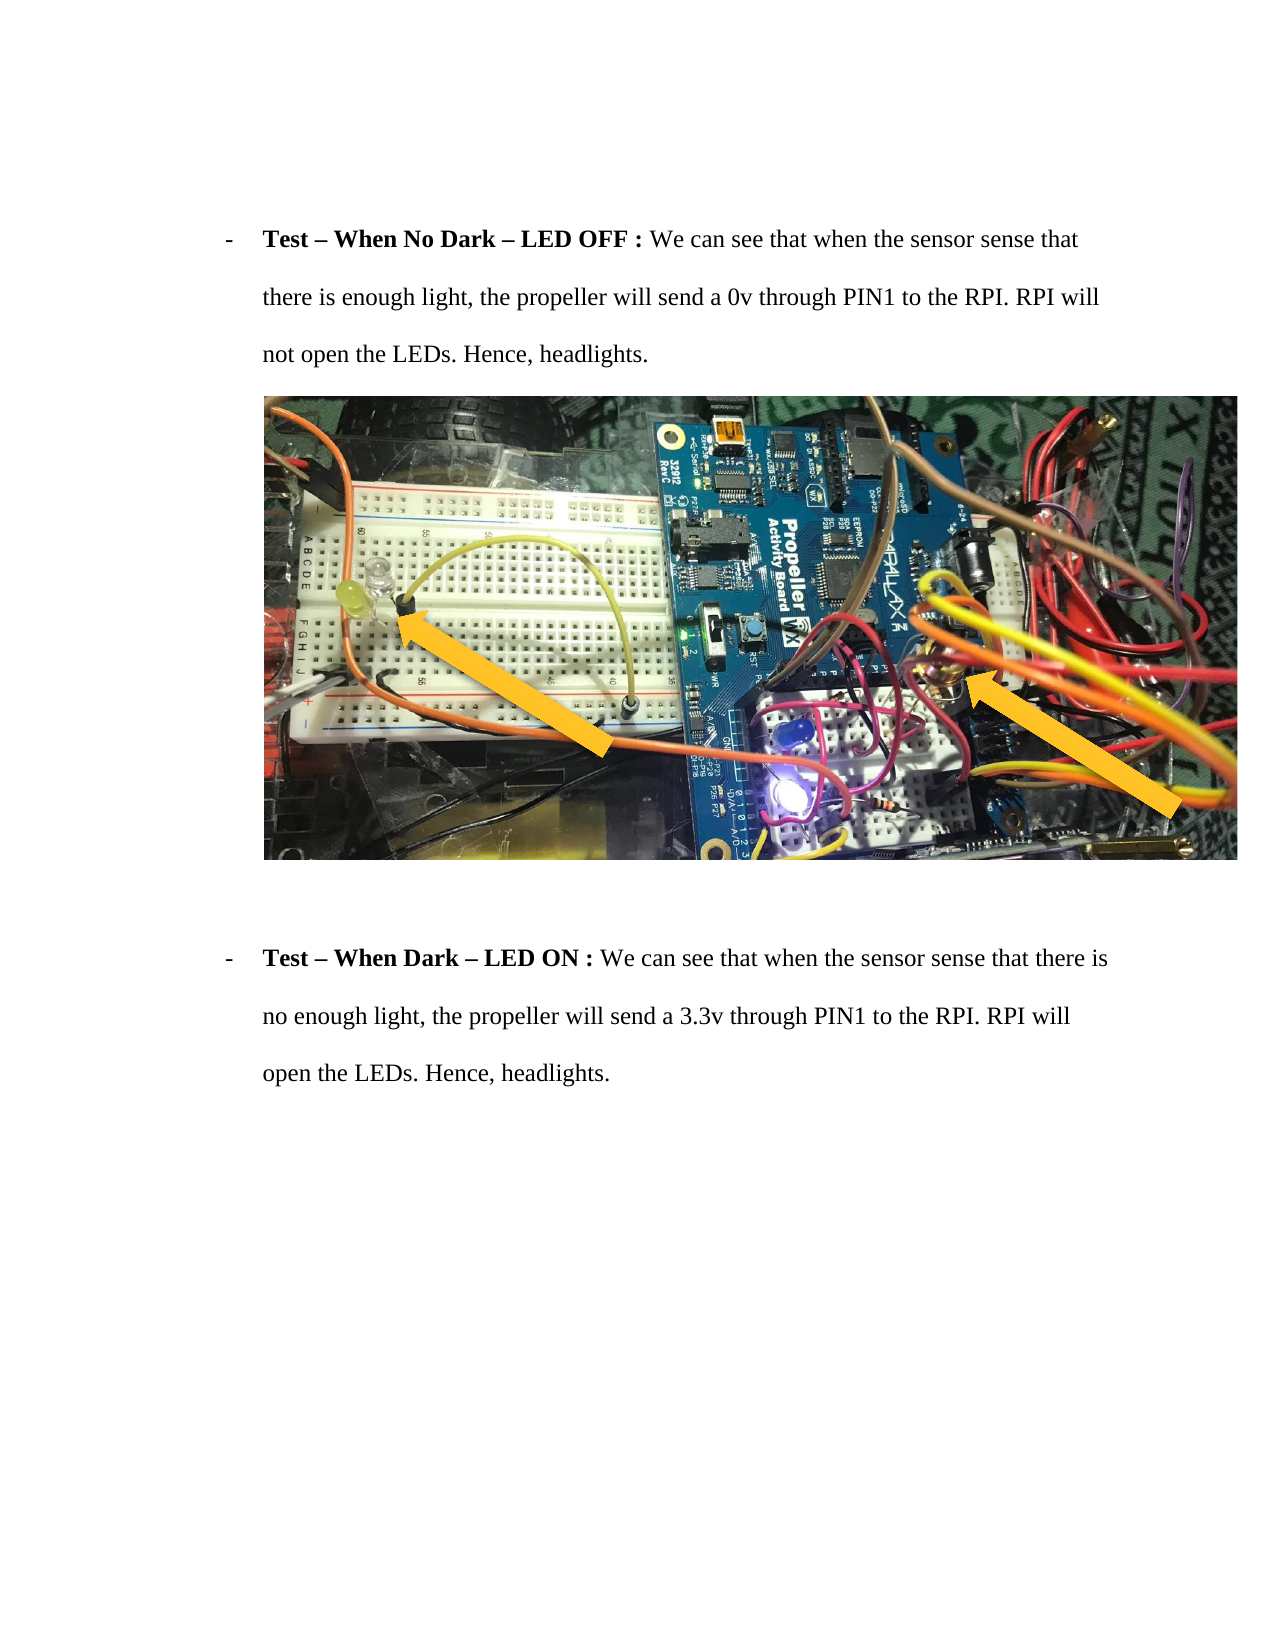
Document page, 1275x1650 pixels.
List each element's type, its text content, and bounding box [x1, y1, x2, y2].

picture [264, 396, 1238, 860]
list Test – When Dark – LED ON : We can see that when the sensor sense that there is no enough light, the propeller will send a 3.3v through PIN1 to the RPI. RPI will open the LEDs. Hence, headlights. [225, 943, 1125, 1087]
list Test – When No Dark – LED OFF : We can see that when the sensor sense that there is enough light, the propeller will send a 0v through PIN1 to the RPI. RPI will not open the LEDs. Hence, headlights. [225, 224, 1125, 368]
